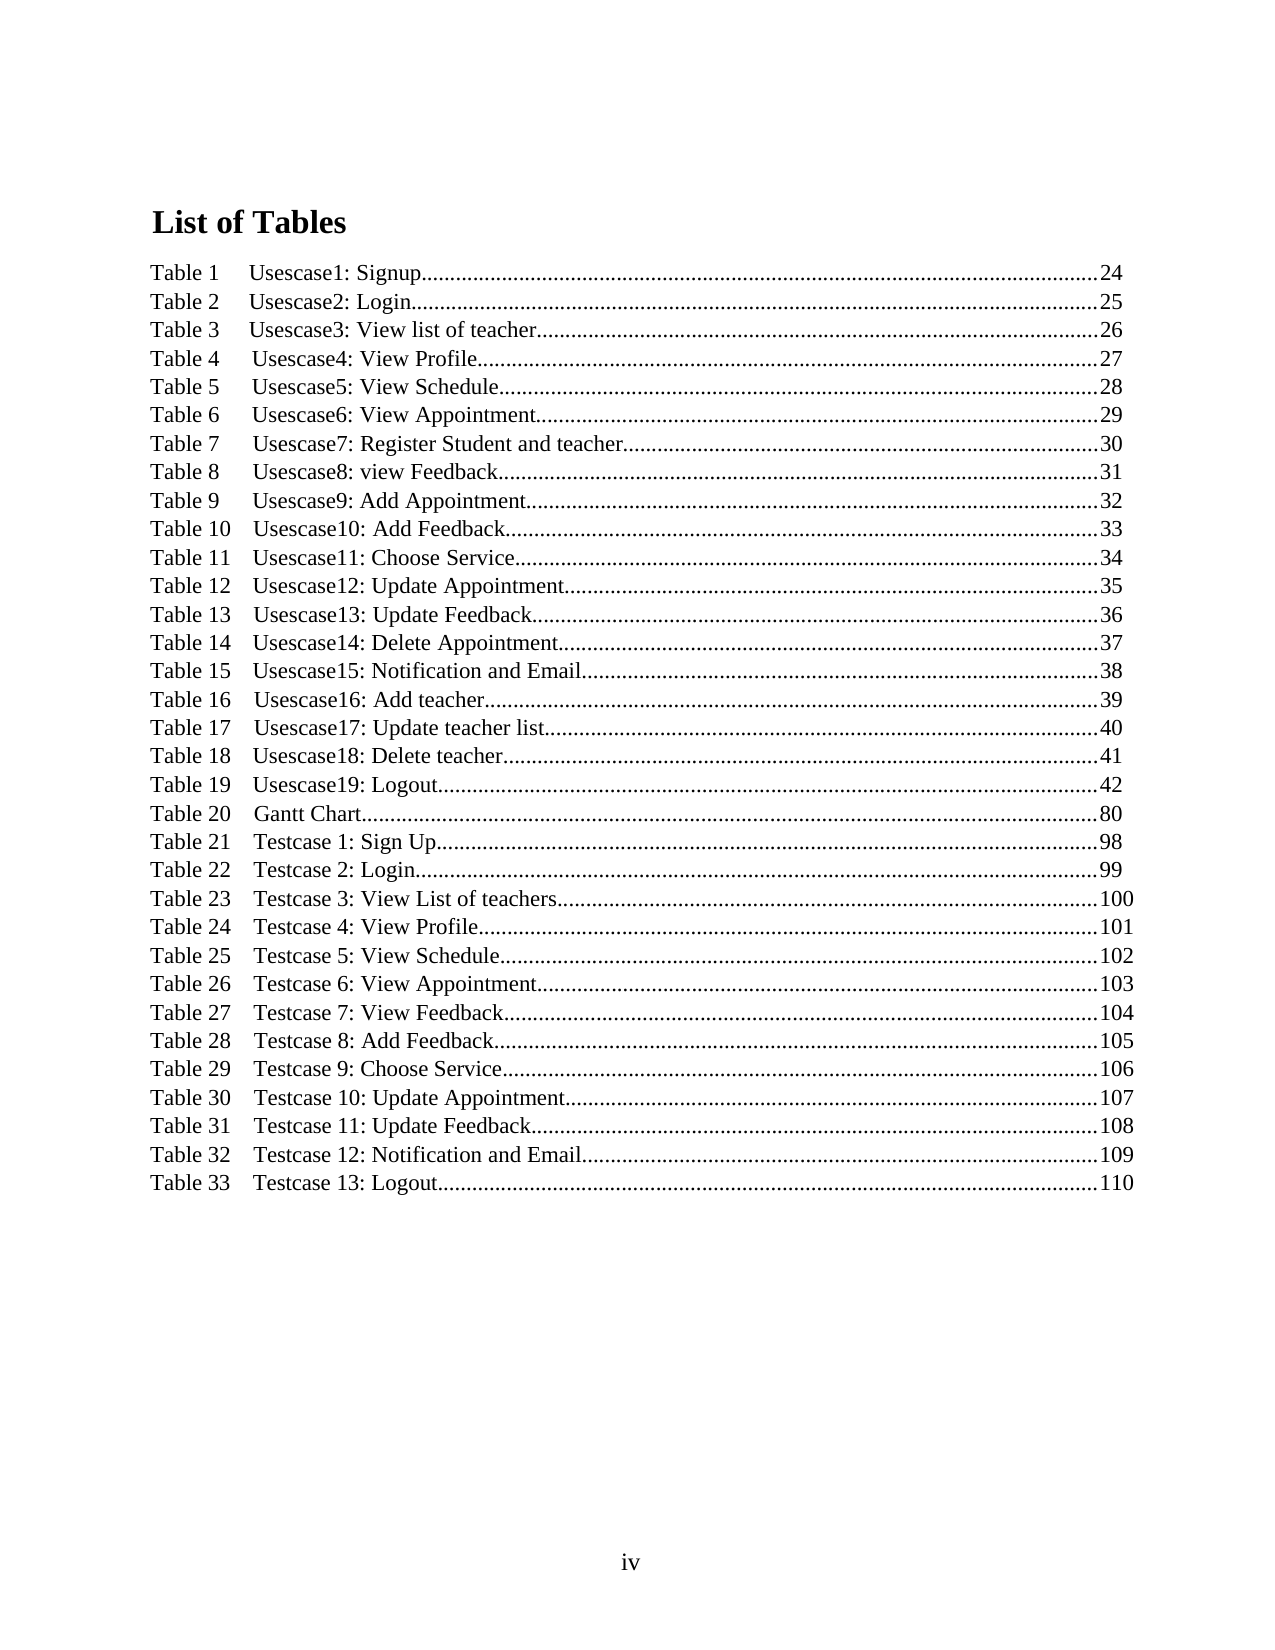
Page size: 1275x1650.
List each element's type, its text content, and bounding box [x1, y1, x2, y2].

text Table 20 Gantt Chart 80 [150, 799, 1275, 826]
text Table 1 Usescase1: Signup 24 [150, 259, 1275, 286]
text Table 13 Usescase13: Update Feedback 36 [150, 601, 1275, 627]
text Table 25 Testcase 5: View Schedule 102 [150, 942, 1275, 968]
text Table 33 Testcase 13: Logout 110 [150, 1169, 1275, 1196]
text List of Tables [19, 203, 909, 241]
text Table 27 Testcase 7: View Feedback 104 [150, 999, 1275, 1025]
text Table 18 Usescase18: Delete teacher 41 [150, 743, 1275, 769]
text Table 9 Usescase9: Add Appointment 32 [150, 487, 1275, 513]
text Table 32 Testcase 12: Notification and Email 109 [150, 1141, 1275, 1167]
text Table 31 Testcase 11: Update Feedback 108 [150, 1112, 1275, 1139]
text Table 21 Testcase 1: Sign Up 98 [150, 828, 1275, 854]
text Table 24 Testcase 4: View Profile 101 [150, 913, 1275, 940]
text Table 26 Testcase 6: View Appointment 103 [150, 970, 1275, 997]
text Table 15 Usescase15: Notification and Email 38 [150, 657, 1275, 684]
text Table 4 Usescase4: View Profile 27 [150, 345, 1275, 371]
text Table 5 Usescase5: View Schedule 28 [150, 373, 1275, 399]
text Table 7 Usescase7: Register Student and teacher 30 [150, 430, 1275, 456]
text Table 14 Usescase14: Delete Appointment 37 [150, 629, 1275, 655]
text Table 28 Testcase 8: Add Feedback 105 [150, 1027, 1275, 1053]
text Table 22 Testcase 2: Login 99 [150, 856, 1275, 883]
text Table 8 Usescase8: view Feedback 31 [150, 458, 1275, 485]
text Table 30 Testcase 10: Update Appointment 107 [150, 1084, 1275, 1110]
text Table 19 Usescase19: Logout 42 [150, 771, 1275, 797]
text Table 17 Usescase17: Update teacher list 40 [150, 714, 1275, 741]
text Table 29 Testcase 9: Choose Service 106 [150, 1056, 1275, 1082]
text Table 12 Usescase12: Update Appointment 35 [150, 572, 1275, 598]
text Table 10 Usescase10: Add Feedback 33 [150, 515, 1275, 541]
text Table 2 Usescase2: Login 25 [150, 288, 1275, 314]
text Table 16 Usescase16: Add teacher 39 [150, 686, 1275, 712]
text Table 6 Usescase6: View Appointment 29 [150, 402, 1275, 428]
text Table 11 Usescase11: Choose Service 34 [150, 544, 1275, 570]
text Table 23 Testcase 3: View List of teachers 100 [150, 885, 1275, 911]
text Table 3 Usescase3: View list of teacher 26 [150, 316, 1275, 343]
